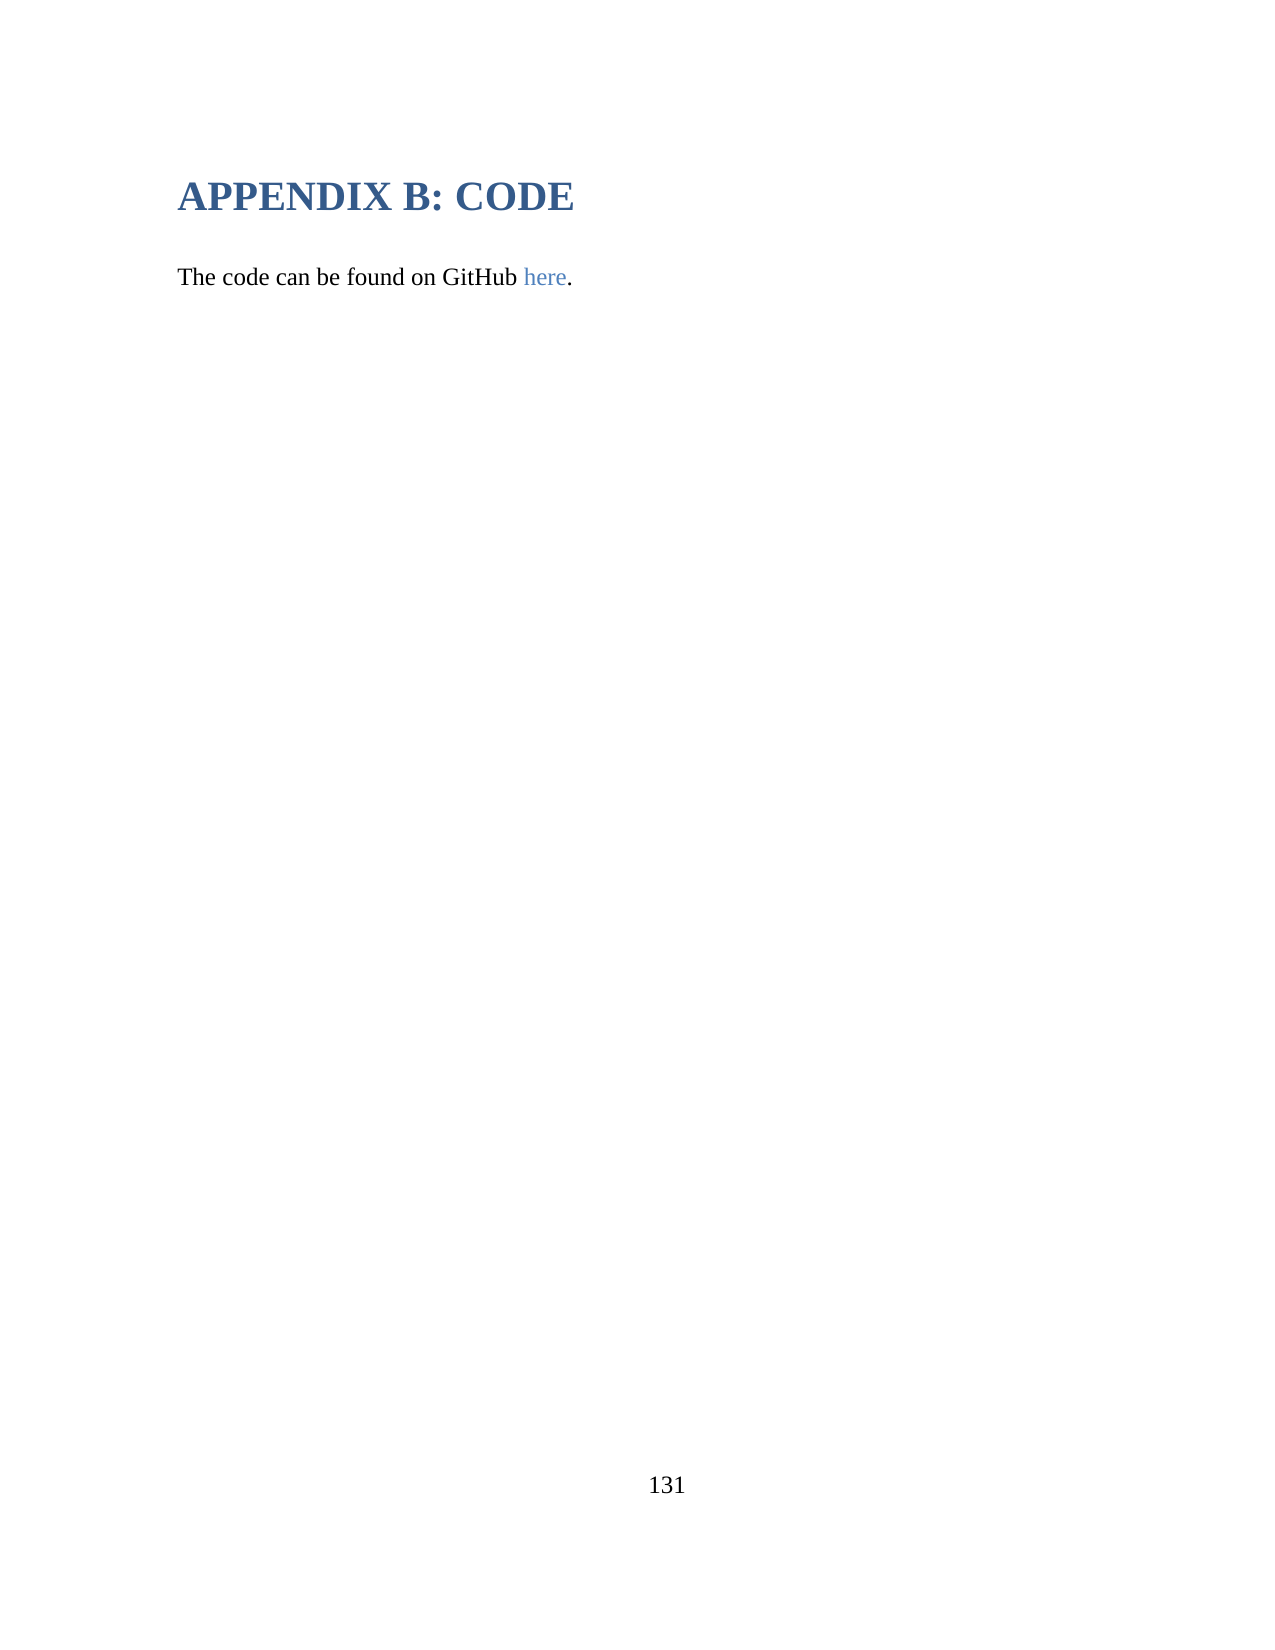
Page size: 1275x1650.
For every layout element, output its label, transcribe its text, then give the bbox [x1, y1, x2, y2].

subtitle APPENDIX B: CODE [177, 171, 1156, 219]
text The code can be found on GitHub here. [177, 262, 1156, 291]
